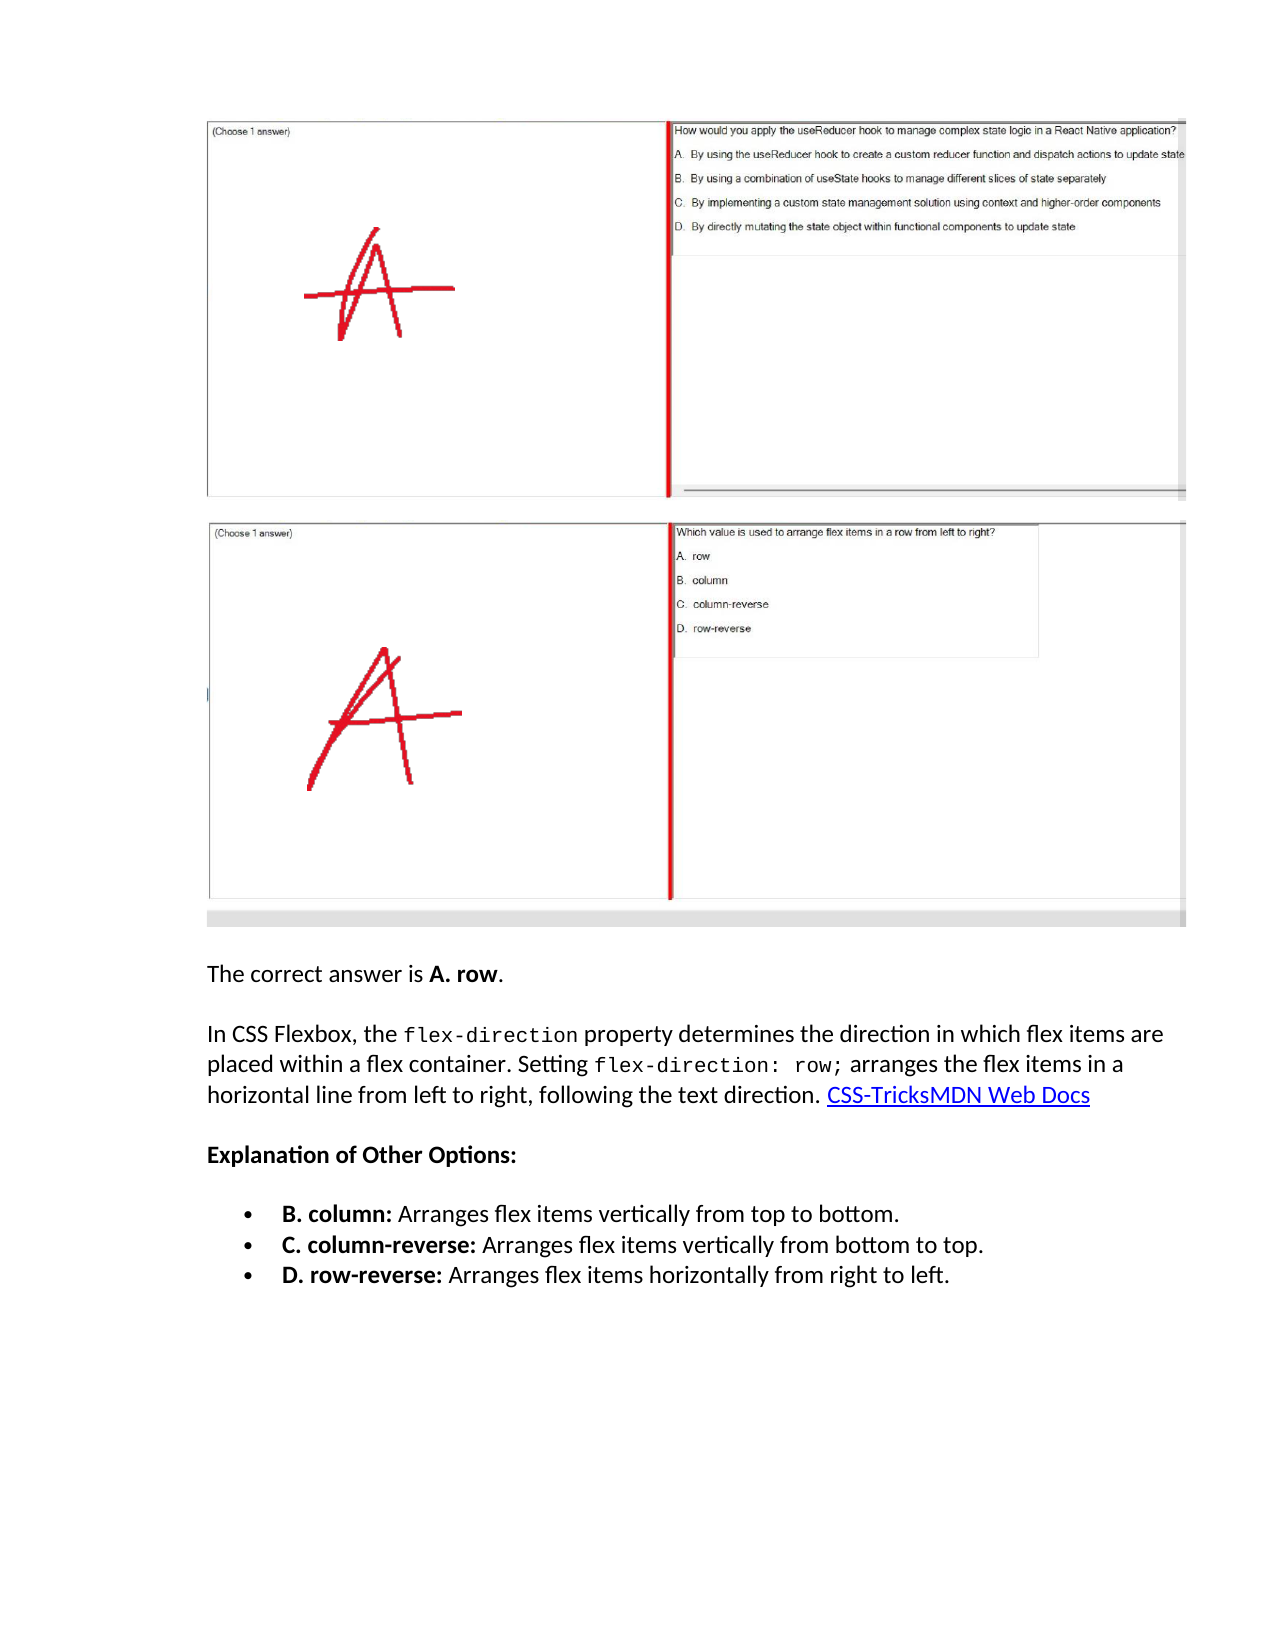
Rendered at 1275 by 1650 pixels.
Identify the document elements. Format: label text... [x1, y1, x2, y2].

text ​The correct answer is A. row.​ [207, 958, 1186, 989]
list C. column-reverse: Arranges flex items vertically from bottom to top.​ [244, 1229, 1186, 1259]
list D. row-reverse: Arranges flex items horizontally from right to left. [244, 1259, 1186, 1290]
picture [206, 520, 1187, 927]
text Explanation of Other Options: [207, 1139, 1186, 1169]
text In CSS Flexbox, the flex-direction property determines the direction in which flex items are placed within a flex container. Setting flex-direction: row; arranges the flex items in a horizontal line from left to right, following the text direction. ​CSS-TricksMDN Web Docs [207, 1018, 1186, 1110]
list B. column: Arranges flex items vertically from top to bottom.​ [244, 1198, 1186, 1229]
picture [206, 118, 1187, 501]
